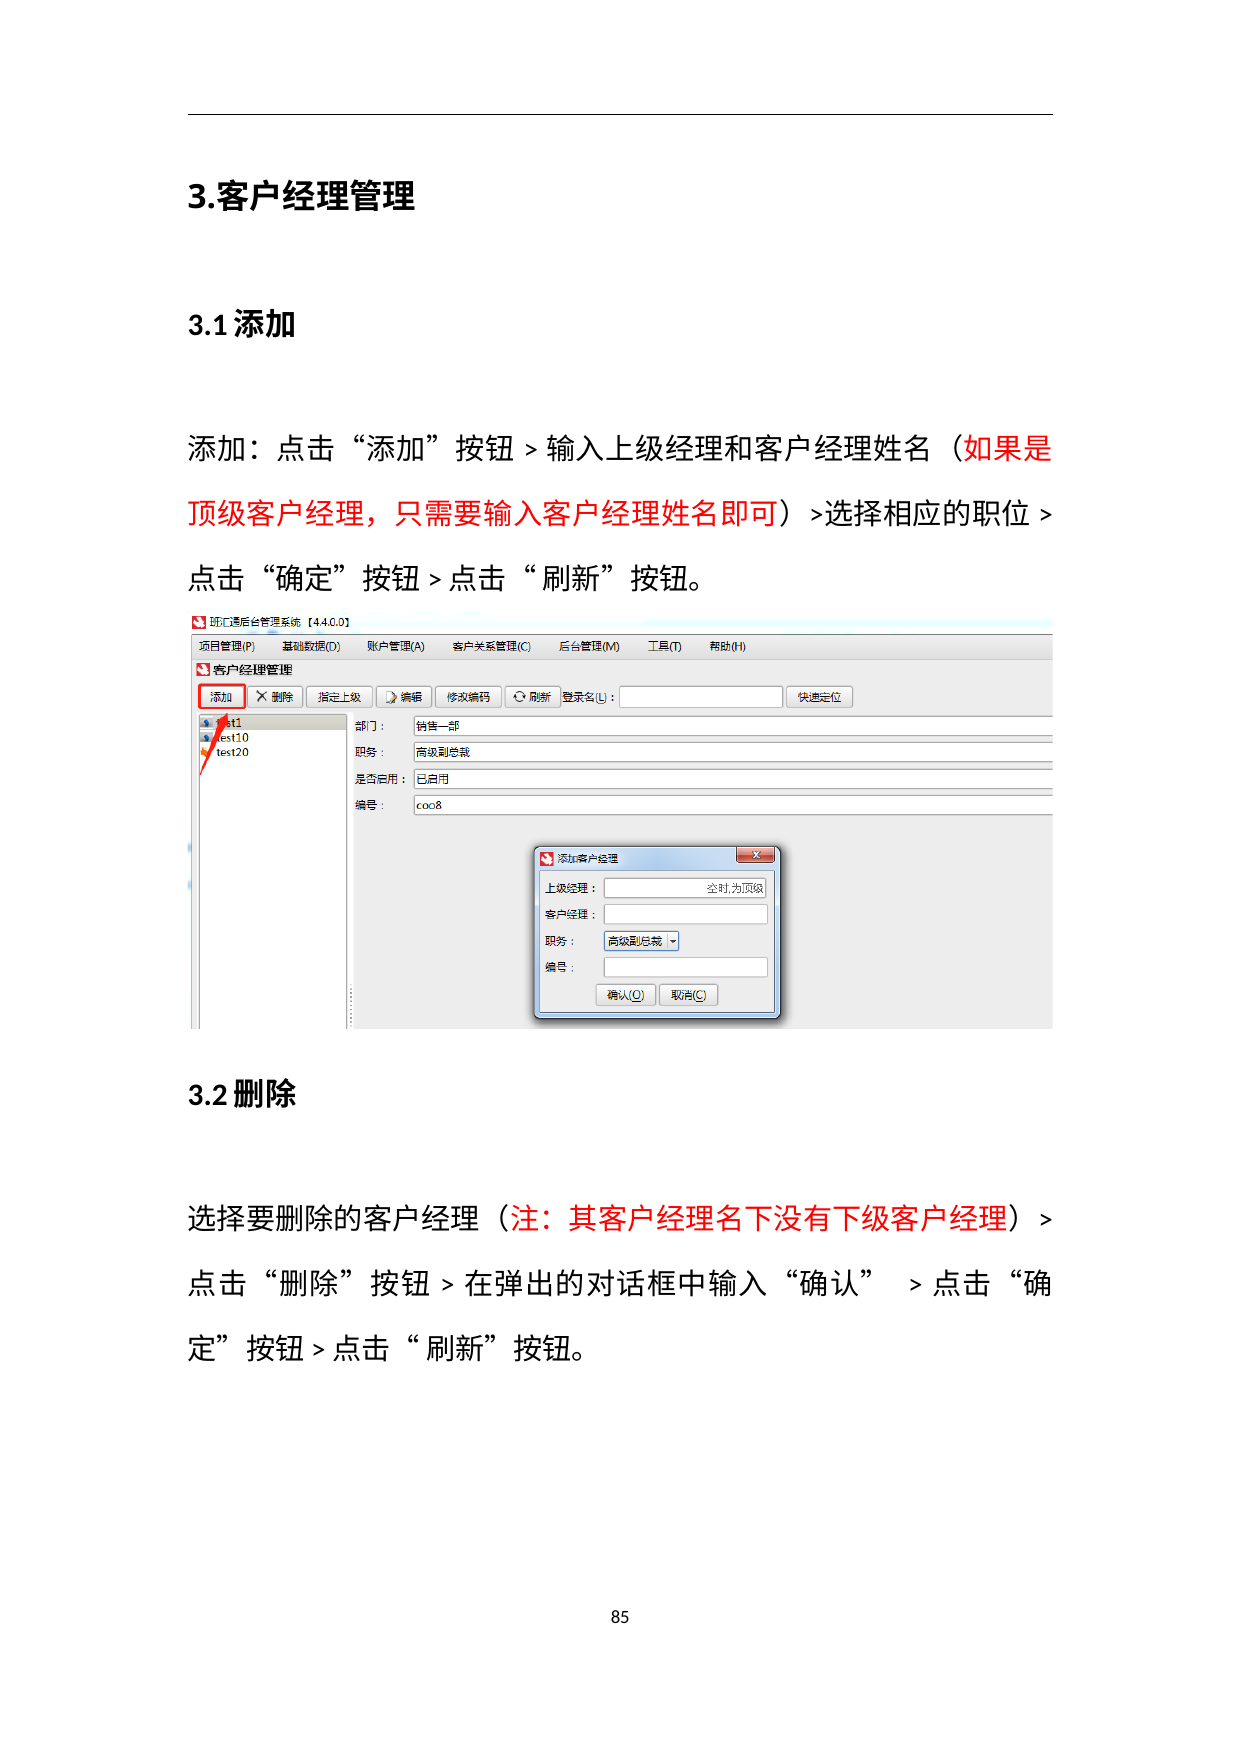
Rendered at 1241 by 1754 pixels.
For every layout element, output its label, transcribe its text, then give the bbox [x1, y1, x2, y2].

text 选择要删除的客户经理（注：其客户经理名下没有下级客户经理）> 点击“删除”按钮 > 在弹出的对话框中输入“确认” > 点击“确定”按钮 > 点击“ 刷新”按钮。 [187, 1184, 1053, 1379]
text 添加：点击“添加”按钮 > 输入上级经理和客户经理姓名（如果是顶级客户经理，只需要输入客户经理姓名即可）>选择相应的职位 > 点击“确定”按钮 > 点击“ 刷新”按钮。 [187, 414, 1053, 609]
subtitle 3.1添加 [187, 289, 1053, 354]
subtitle 3.2删除 [187, 1059, 1053, 1124]
subtitle 3.客户经理管理 [187, 162, 1053, 227]
picture [187, 612, 1053, 1029]
